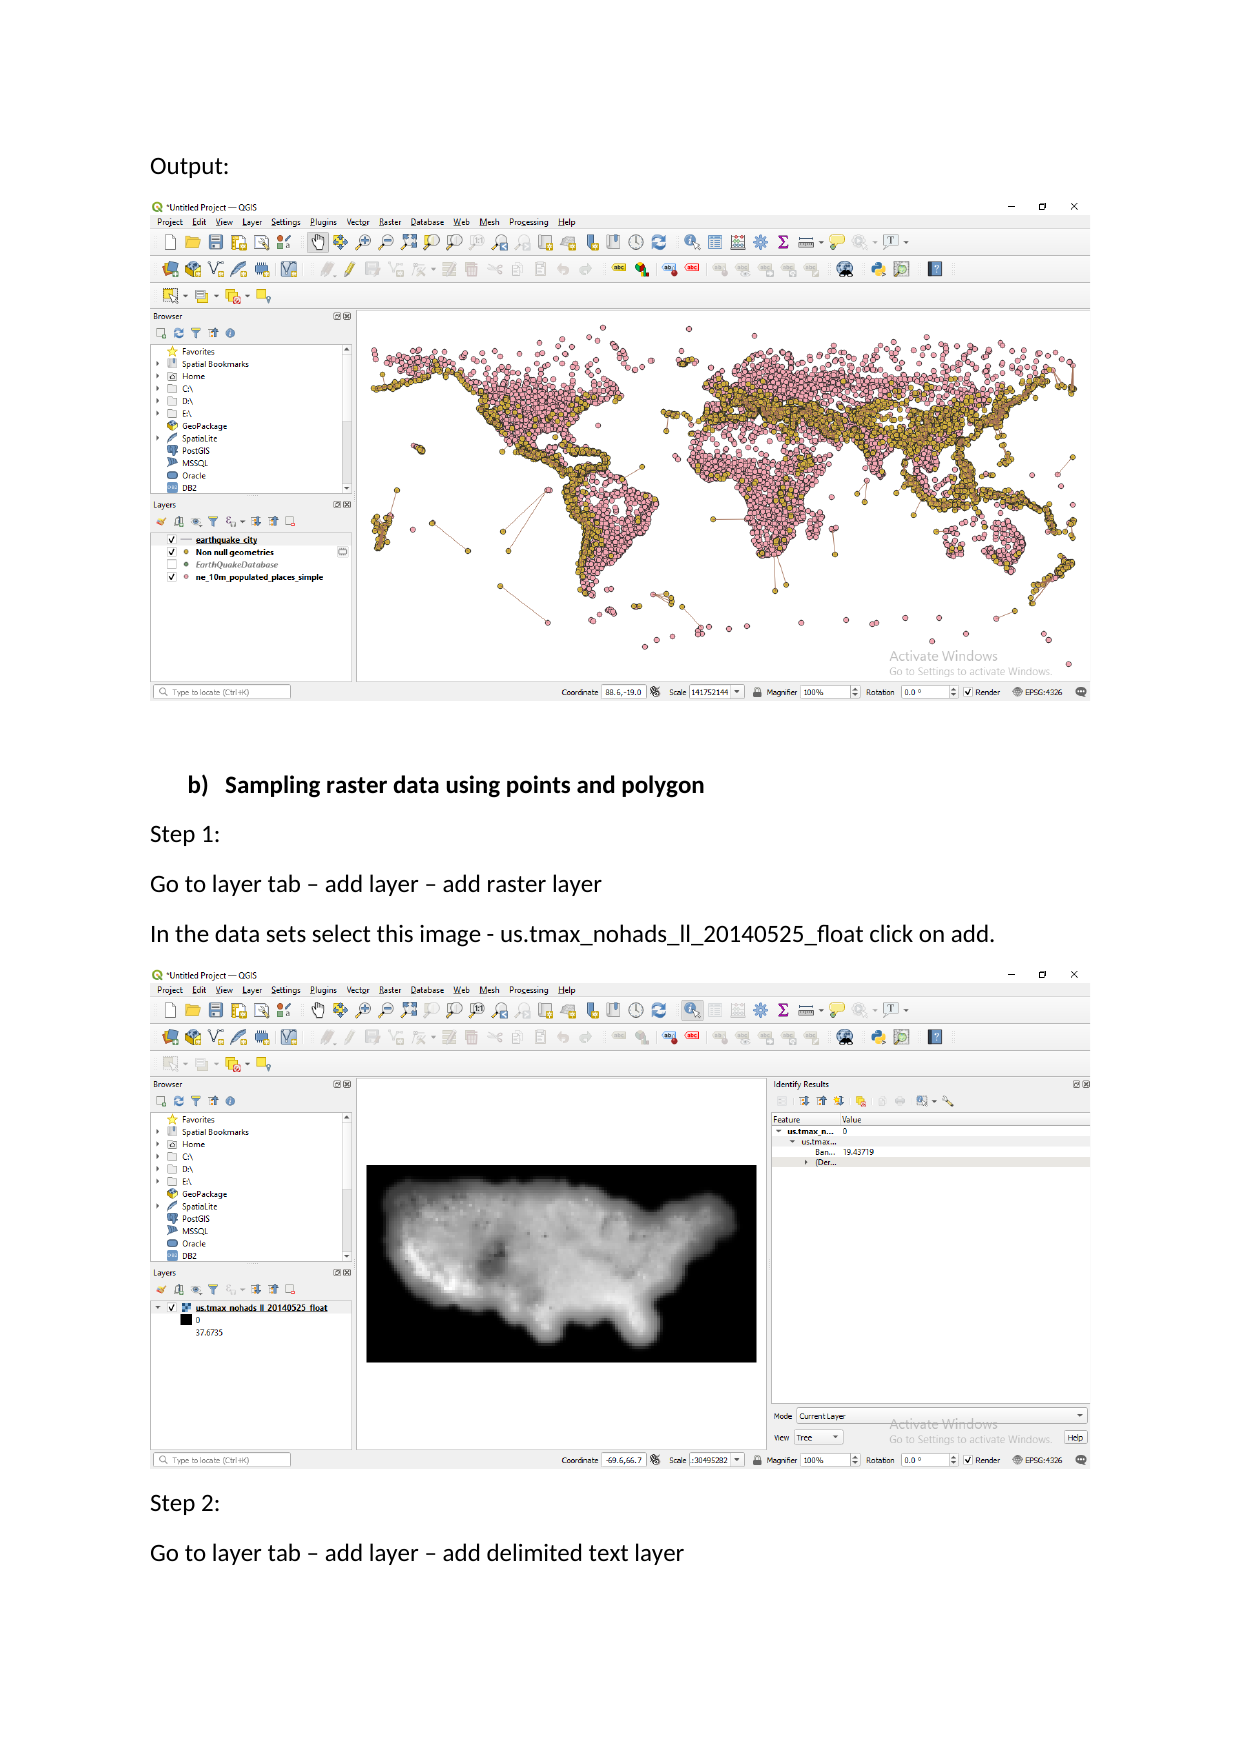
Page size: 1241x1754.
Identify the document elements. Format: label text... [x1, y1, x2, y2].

text Go to layer tab – add layer – add raster layer [150, 868, 1090, 899]
list Sampling raster data using points and polygon [187, 769, 1090, 799]
picture [150, 199, 1091, 701]
text Step 1: [150, 819, 1090, 849]
text Step 2: [150, 1487, 1090, 1518]
text In the data sets select this image - us.tmax_nohads_ll_20140525_float click on add. [150, 918, 1090, 948]
text Output: [150, 150, 1090, 181]
text Go to layer tab – add layer – add delimited text layer [150, 1537, 1090, 1567]
picture [150, 967, 1091, 1469]
